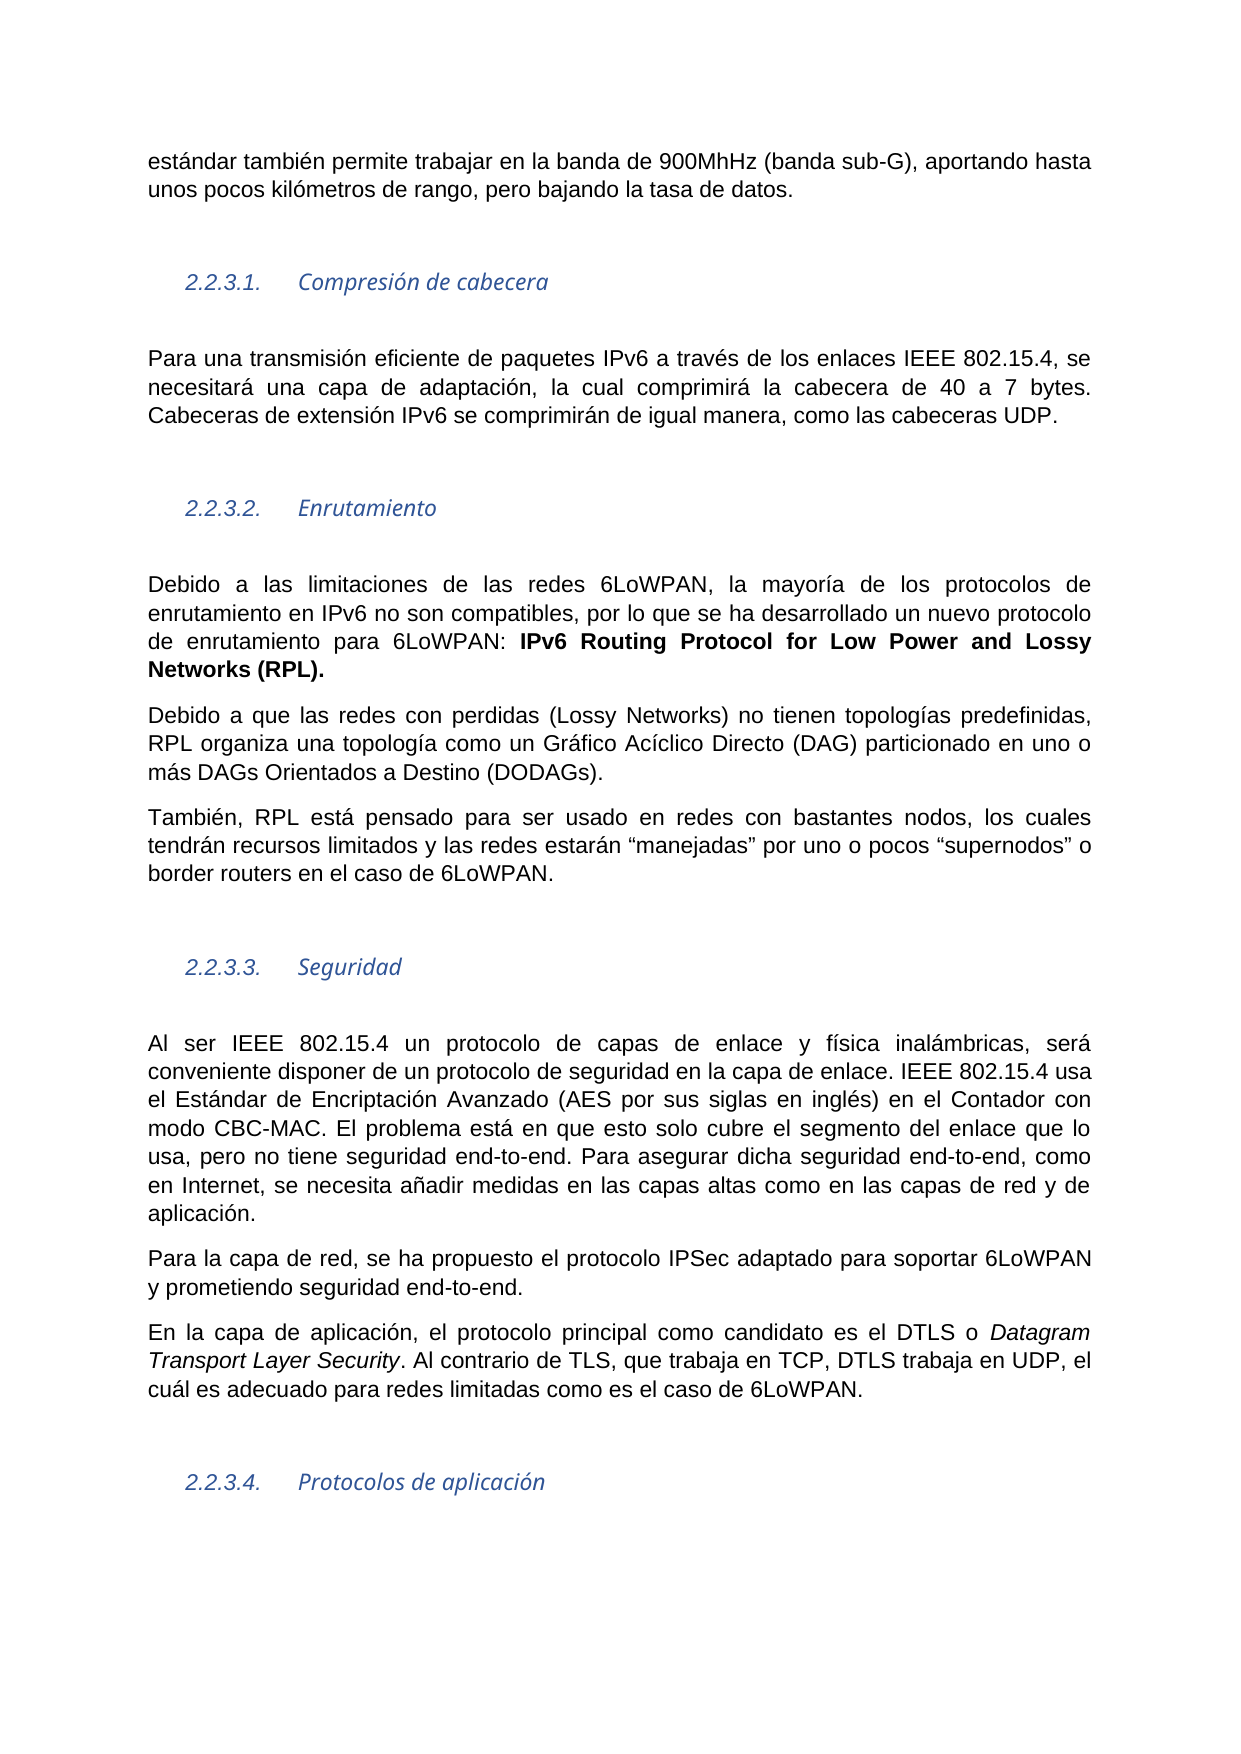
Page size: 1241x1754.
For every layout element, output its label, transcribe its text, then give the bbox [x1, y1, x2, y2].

text También, RPL está pensado para ser usado en redes con bastantes nodos, los cuales tendrán recursos limitados y las redes estarán “manejadas” por uno o pocos “supernodos” o border routers en el caso de 6LoWPAN. [148, 803, 1092, 887]
subtitle Enrutamiento [185, 492, 1092, 523]
text Para una transmisión eficiente de paquetes IPv6 a través de los enlaces IEEE 802.15.4, se necesitará una capa de adaptación, la cual comprimirá la cabecera de 40 a 7 bytes. Cabeceras de extensión IPv6 se comprimirán de igual manera, como las cabeceras UDP. [148, 345, 1092, 428]
text Para la capa de red, se ha propuesto el protocolo IPSec adaptado para soportar 6LoWPAN y prometiendo seguridad end-to-end. [148, 1245, 1092, 1300]
text Debido a las limitaciones de las redes 6LoWPAN, la mayoría de los protocolos de enrutamiento en IPv6 no son compatibles, por lo que se ha desarrollado un nuevo protocolo de enrutamiento para 6LoWPAN: IPv6 Routing Protocol for Low Power and Lossy Networks (RPL). [148, 571, 1092, 683]
text Debido a que las redes con perdidas (Lossy Networks) no tienen topologías predefinidas, RPL organiza una topología como un Gráfico Acíclico Directo (DAG) particionado en uno o más DAGs Orientados a Destino (DODAGs). [148, 702, 1092, 785]
subtitle Protocolos de aplicación [185, 1466, 1092, 1497]
subtitle Seguridad [185, 951, 1092, 982]
text Al ser IEEE 802.15.4 un protocolo de capas de enlace y física inalámbricas, será conveniente disponer de un protocolo de seguridad en la capa de enlace. IEEE 802.15.4 usa el Estándar de Encriptación Avanzado (AES por sus siglas en inglés) en el Contador con modo CBC-MAC. El problema está en que esto solo cubre el segmento del enlace que lo usa, pero no tiene seguridad end-to-end. Para asegurar dicha seguridad end-to-end, como en Internet, se necesita añadir medidas en las capas altas como en las capas de red y de aplicación. [148, 1029, 1092, 1226]
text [148, 148, 1092, 202]
text En la capa de aplicación, el protocolo principal como candidato es el DTLS o Datagram Transport Layer Security. Al contrario de TLS, que trabaja en TCP, DTLS trabaja en UDP, el cuál es adecuado para redes limitadas como es el caso de 6LoWPAN. [148, 1319, 1092, 1402]
subtitle Compresión de cabecera [185, 266, 1092, 298]
